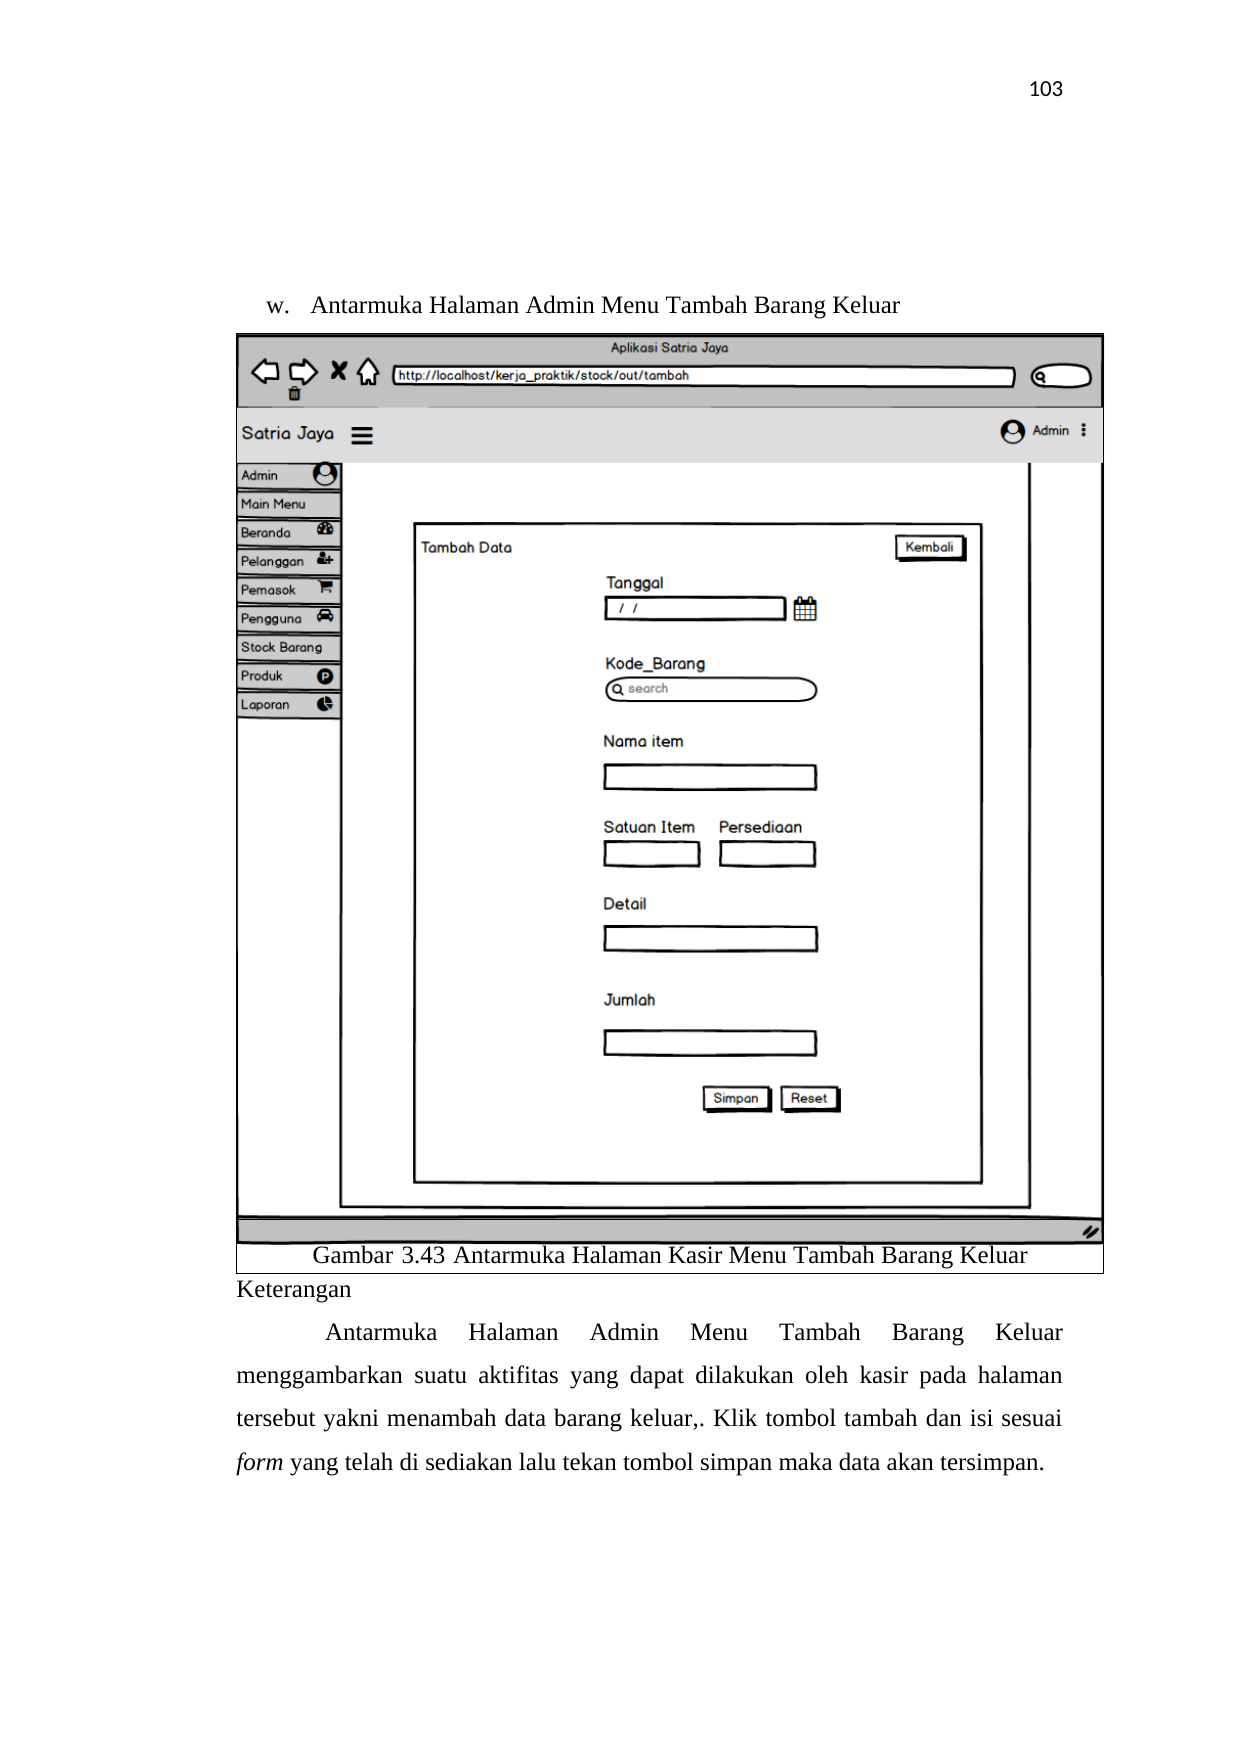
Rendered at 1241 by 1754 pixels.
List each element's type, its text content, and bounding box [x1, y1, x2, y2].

table_cell Gambar 3.43 Antarmuka Halaman Kasir Menu Tambah Barang Keluar [237, 1220, 1103, 1273]
list Antarmuka Halaman Admin Menu Tambah Barang Keluar [266, 290, 1063, 319]
table_header [237, 334, 1103, 1219]
text Keterangan [236, 1274, 1063, 1303]
text Antarmuka Halaman Admin Menu Tambah Barang Keluar menggambarkan suatu aktifitas yang dapat dilakukan oleh kasir pada halaman tersebut yakni menambah data barang keluar,. Klik tombol tambah dan isi sesuai form yang telah di sediakan lalu tekan tombol simpan maka data akan tersimpan. [236, 1317, 1063, 1475]
